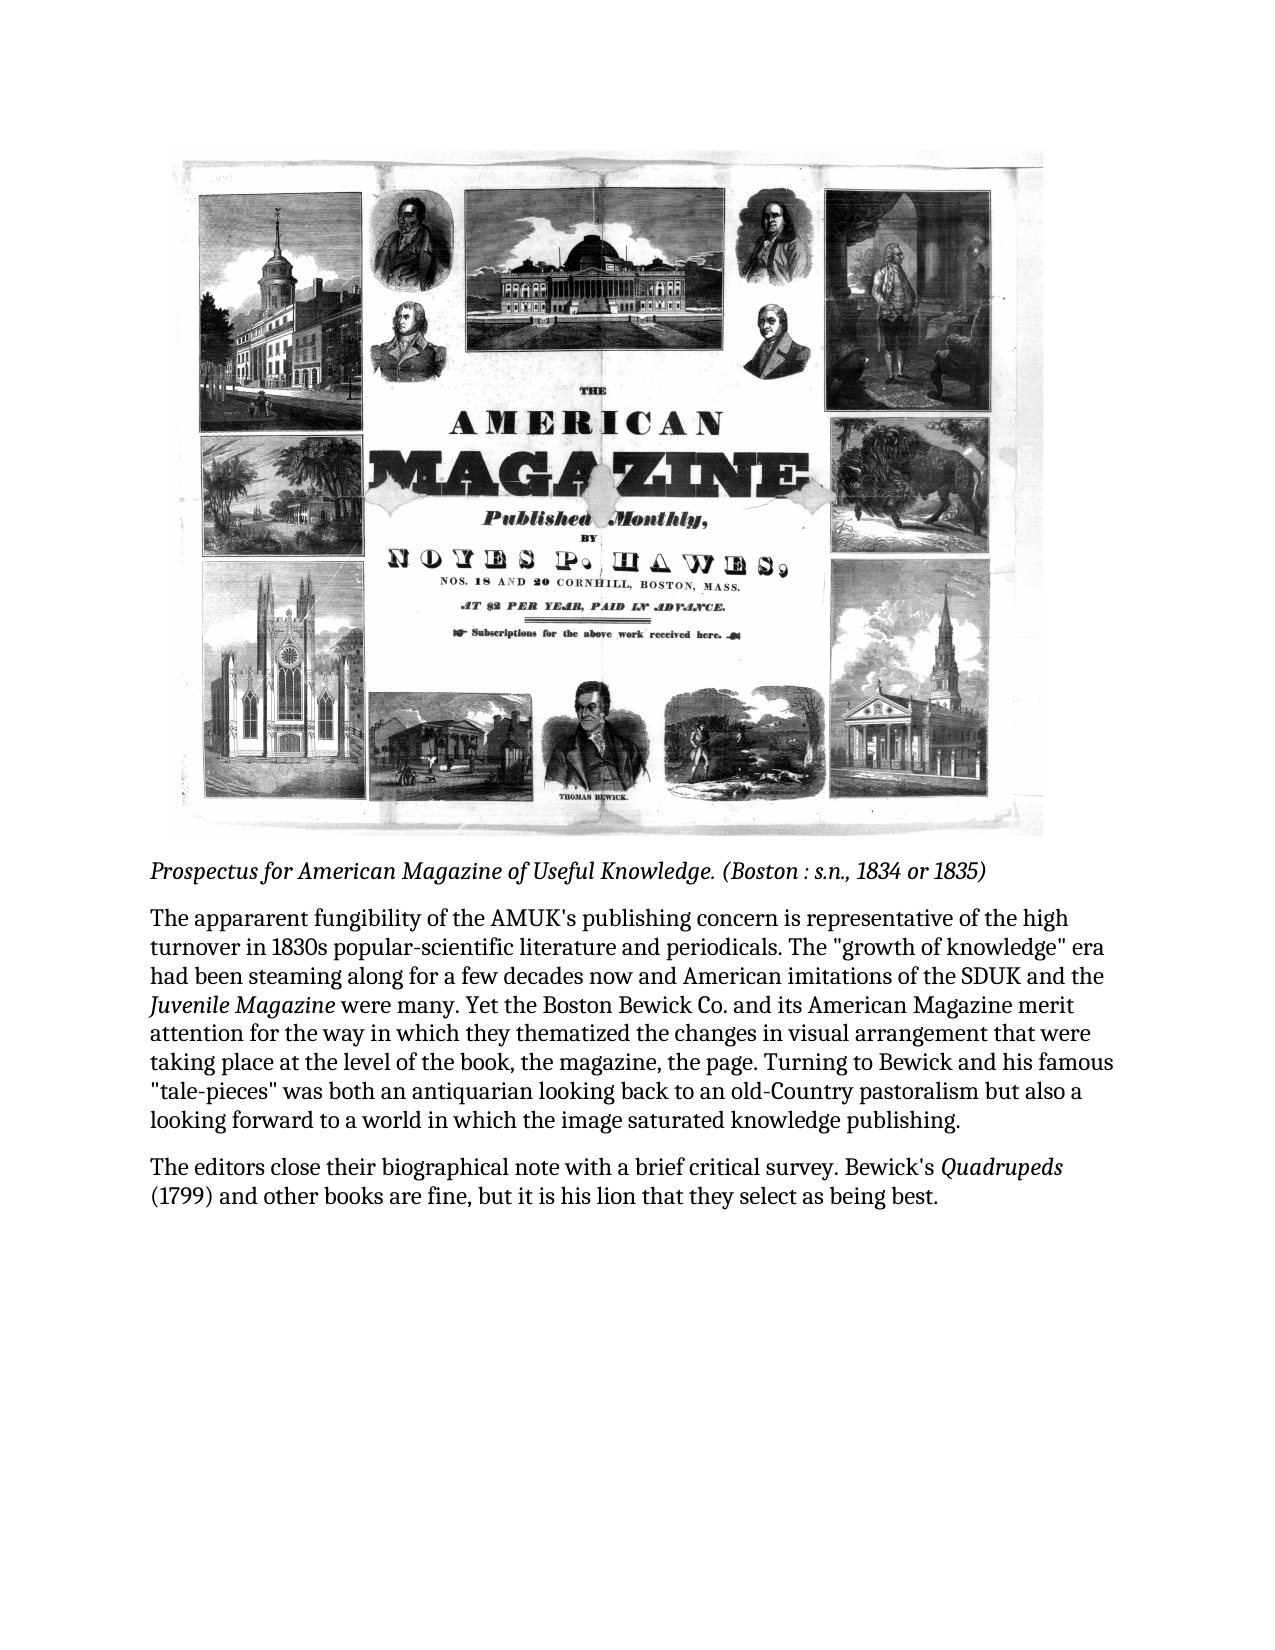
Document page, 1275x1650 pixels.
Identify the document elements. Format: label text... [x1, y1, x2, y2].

text Prospectus for American Magazine of Useful Knowledge. (Boston : s.n., 1834 or 1835) [150, 857, 1125, 886]
text The editors close their biographical note with a brief critical survey. Bewick's Quadrupeds (1799) and other books are fine, but it is his lion that they select as being best. [150, 1153, 1125, 1211]
text The appararent fungibility of the AMUK's publishing concern is representative of the high turnover in 1830s popular-scientific literature and periodicals. The "growth of knowledge" era had been steaming along for a few decades now and American imitations of the SDUK and the Juvenile Magazine were many. Yet the Boston Bewick Co. and its American Magazine merit attention for the way in which they thematized the changes in visual arrangement that were taking place at the level of the book, the magazine, the page. Turning to Bewick and his famous "tale-pieces" was both an antiquarian looking back to an old-Country pastoralism but also a looking forward to a world in which the image saturated knowledge publishing. [150, 904, 1125, 1134]
picture [168, 150, 1044, 836]
